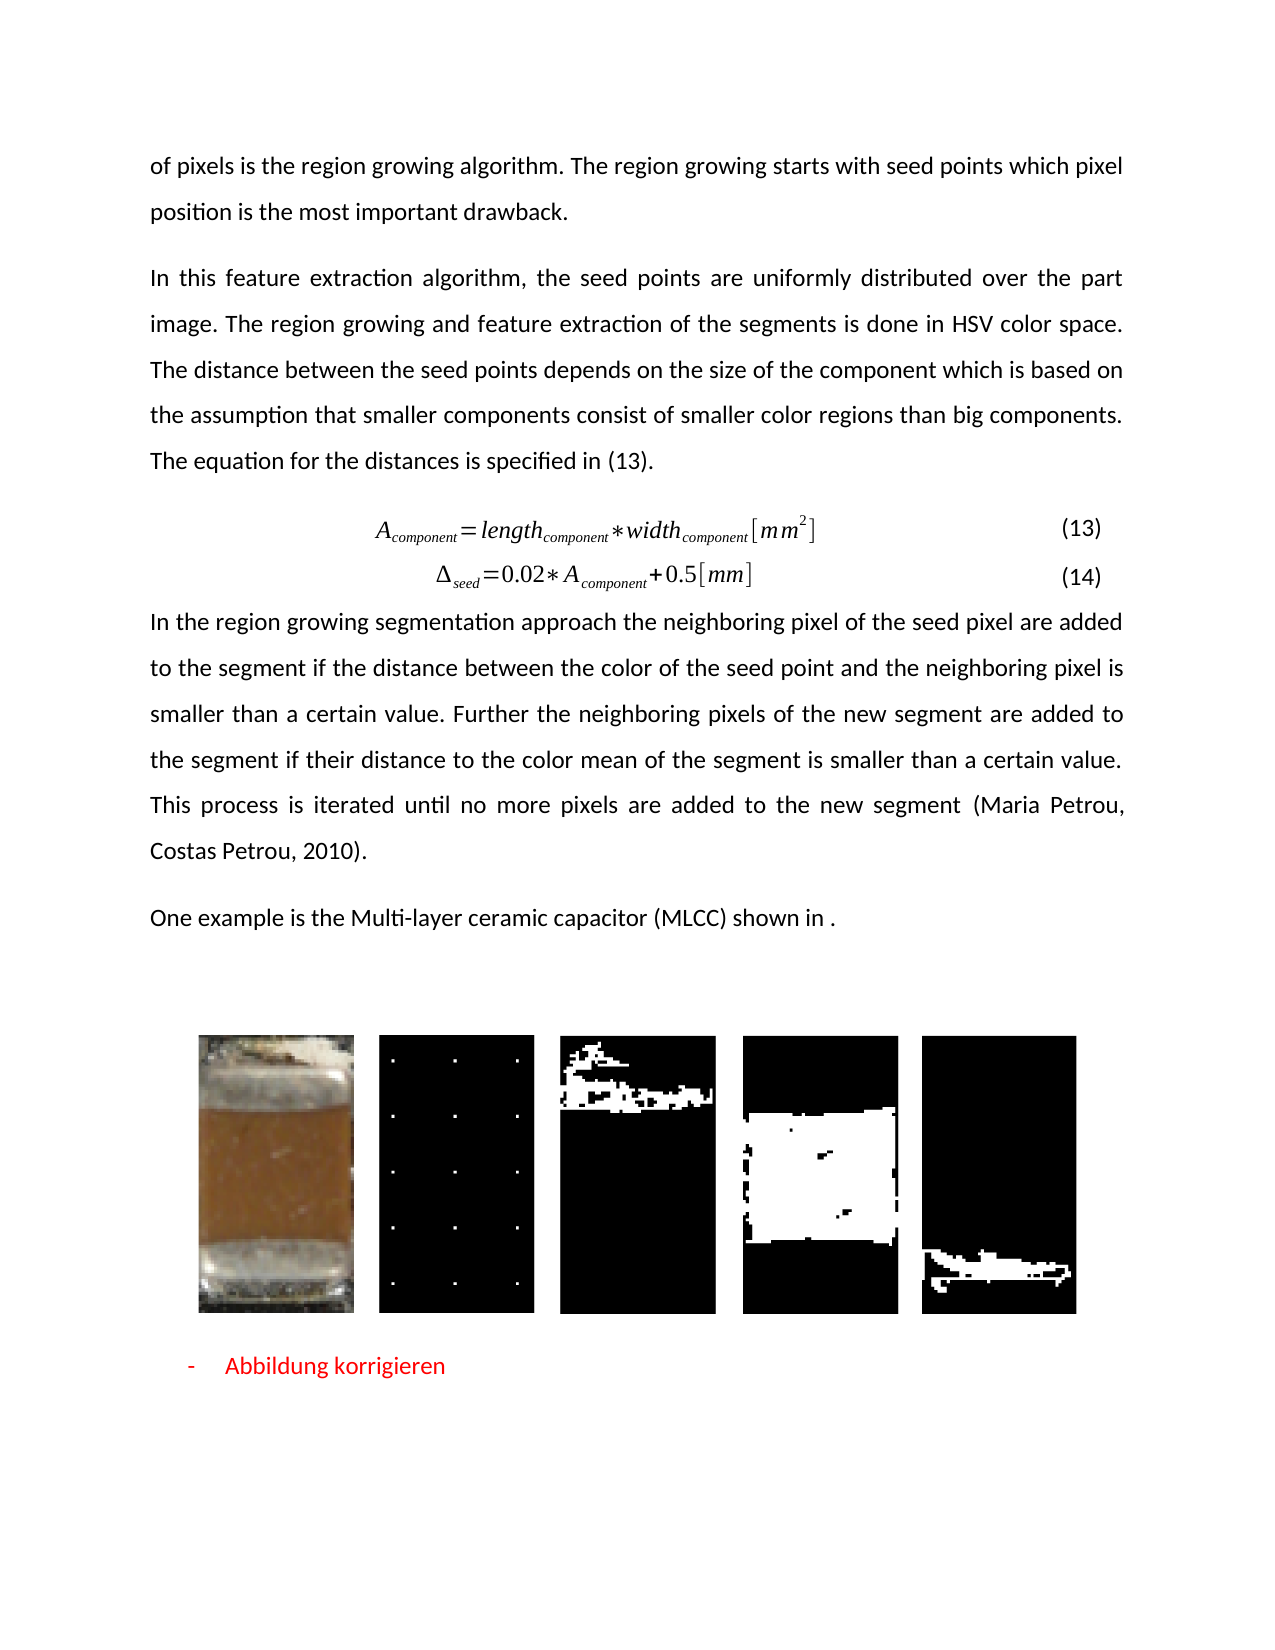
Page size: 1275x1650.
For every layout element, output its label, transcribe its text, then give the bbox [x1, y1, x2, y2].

table_header (13) [1050, 512, 1136, 561]
text In this feature extraction algorithm, the seed points are uniformly distributed over the part image. The region growing and feature extraction of the segments is done in HSV color space. The distance between the seed points depends on the size of the component which is based on the assumption that smaller components consist of smaller color regions than big components. The equation for the distances is specified in (13). [150, 262, 1125, 476]
text In the region growing segmentation approach the neighboring pixel of the seed pixel are added to the segment if the distance between the color of the seed point and the neighboring pixel is smaller than a certain value. Further the neighboring pixels of the new segment are added to the segment if their distance to the color mean of the segment is smaller than a certain value. This process is iterated until no more pixels are added to the new segment . [150, 607, 1125, 866]
table_cell [139, 561, 1050, 607]
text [150, 150, 1125, 226]
table_cell (14) [1050, 561, 1136, 607]
text One example is the Multi-layer ceramic capacitor (MLCC) shown in . [150, 902, 1125, 932]
list Abbildung korrigieren [187, 1350, 1125, 1381]
table_header [139, 512, 1050, 561]
picture [198, 1035, 1077, 1314]
